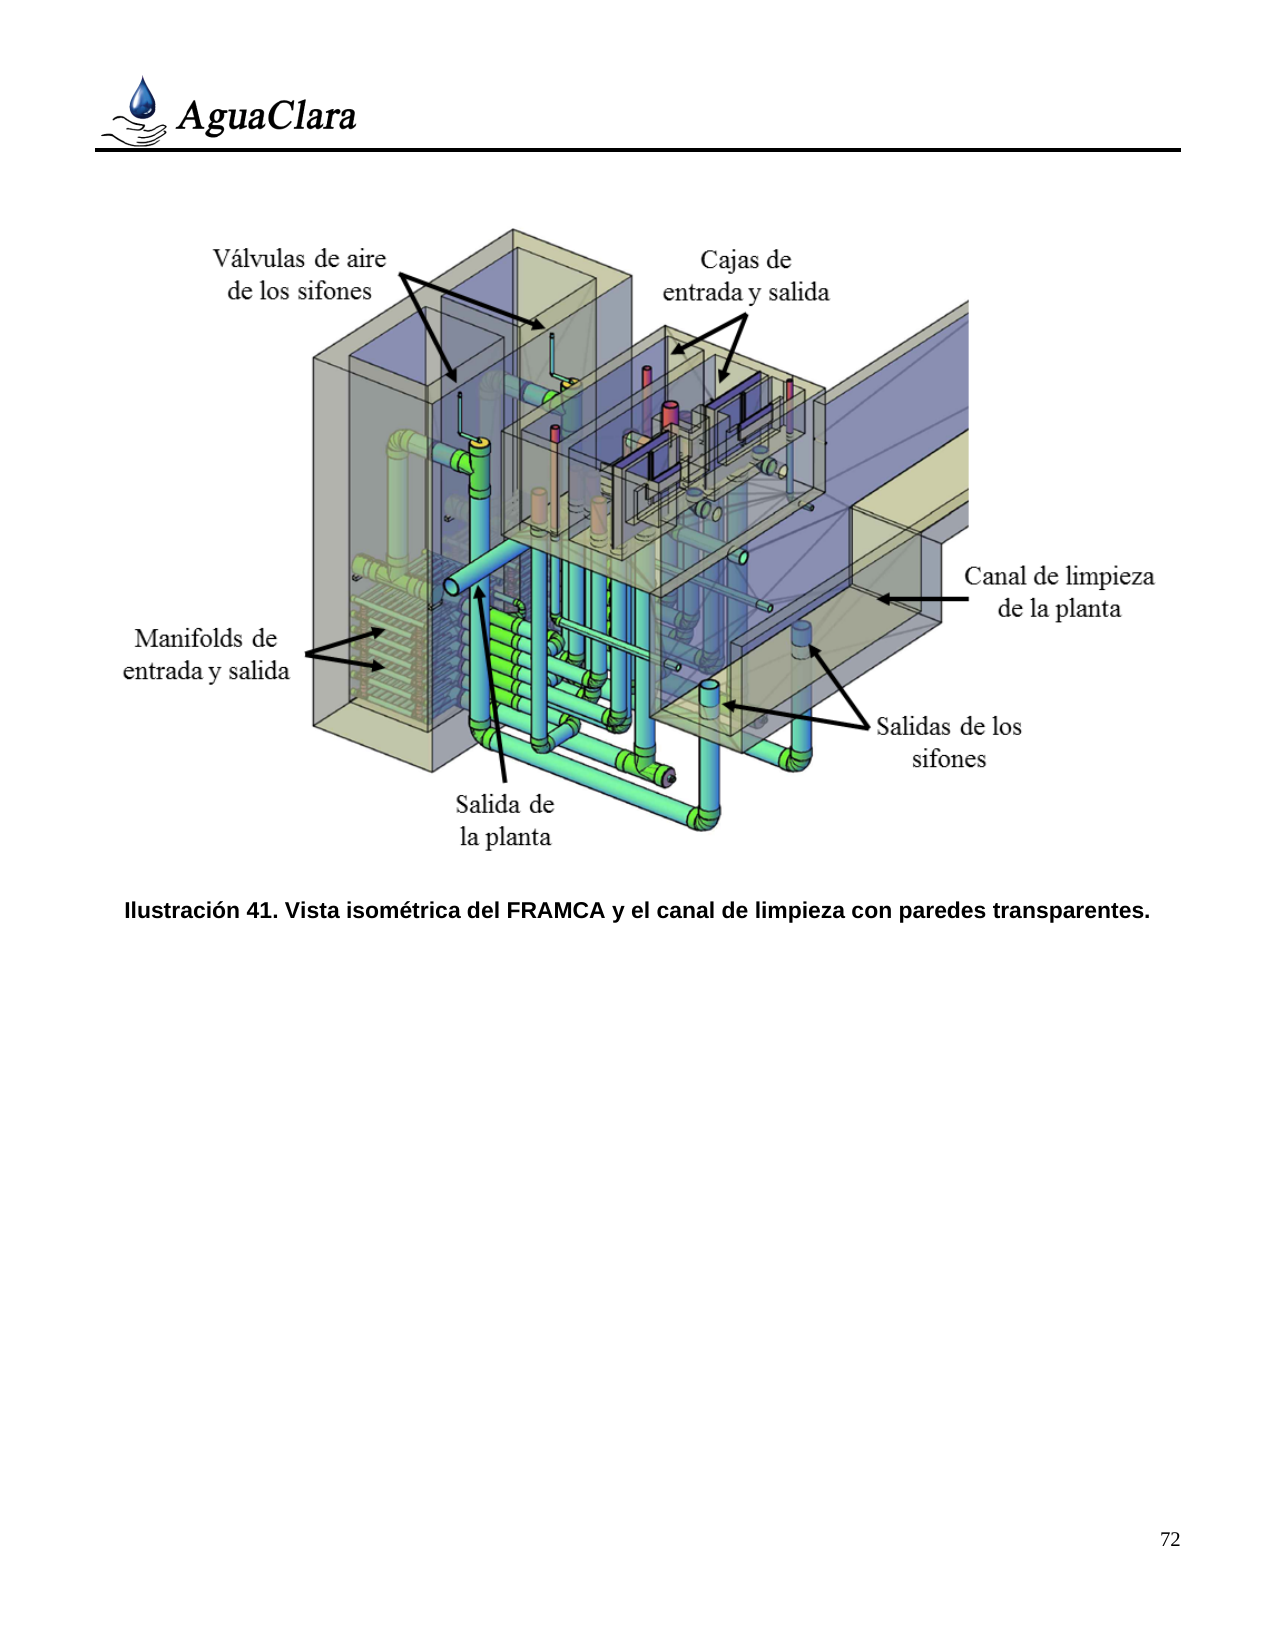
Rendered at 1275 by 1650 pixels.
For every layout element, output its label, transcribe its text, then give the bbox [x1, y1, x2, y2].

picture [94, 75, 373, 148]
text Ilustración 41. Vista isométrica del FRAMCA y el canal de limpieza con paredes transparentes. [94, 897, 1181, 923]
picture [104, 208, 1171, 870]
